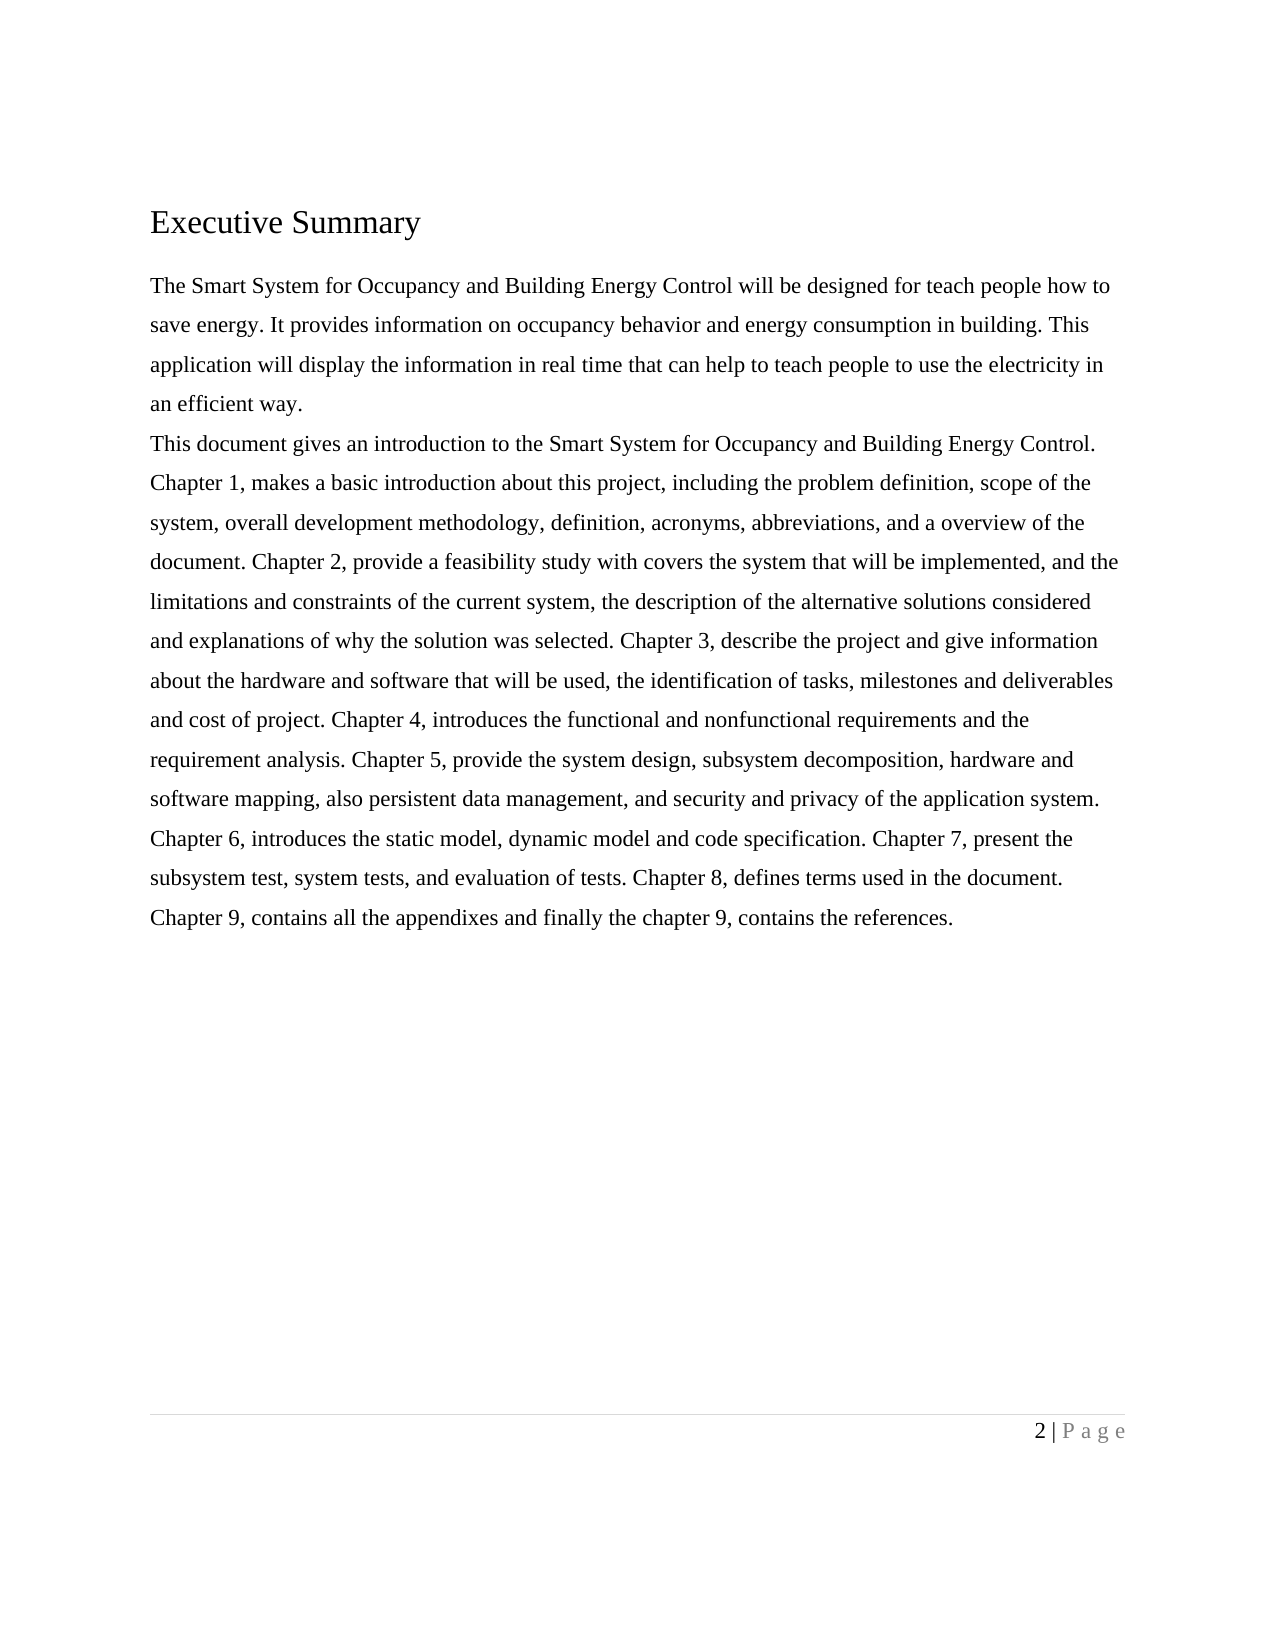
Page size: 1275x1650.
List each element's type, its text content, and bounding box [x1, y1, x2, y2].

text Executive Summary [150, 202, 1125, 240]
text This document gives an introduction to the Smart System for Occupancy and Building Energy Control. Chapter 1, makes a basic introduction about this project, including the problem definition, scope of the system, overall development methodology, definition, acronyms, abbreviations, and a overview of the document. Chapter 2, provide a feasibility study with covers the system that will be implemented, and the limitations and constraints of the current system, the description of the alternative solutions considered and explanations of why the solution was selected. Chapter 3, describe the project and give information about the hardware and software that will be used, the identification of tasks, milestones and deliverables and cost of project. Chapter 4, introduces the functional and nonfunctional requirements and the requirement analysis. Chapter 5, provide the system design, subsystem decomposition, hardware and software mapping, also persistent data management, and security and privacy of the application system. Chapter 6, introduces the static model, dynamic model and code specification. Chapter 7, present the subsystem test, system tests, and evaluation of tests. Chapter 8, defines terms used in the document. Chapter 9, contains all the appendixes and finally the chapter 9, contains the references. [150, 430, 1125, 930]
text The Smart System for Occupancy and Building Energy Control will be designed for teach people how to save energy. It provides information on occupancy behavior and energy consumption in building. This application will display the information in real time that can help to teach people to use the electricity in an efficient way. [150, 272, 1125, 417]
